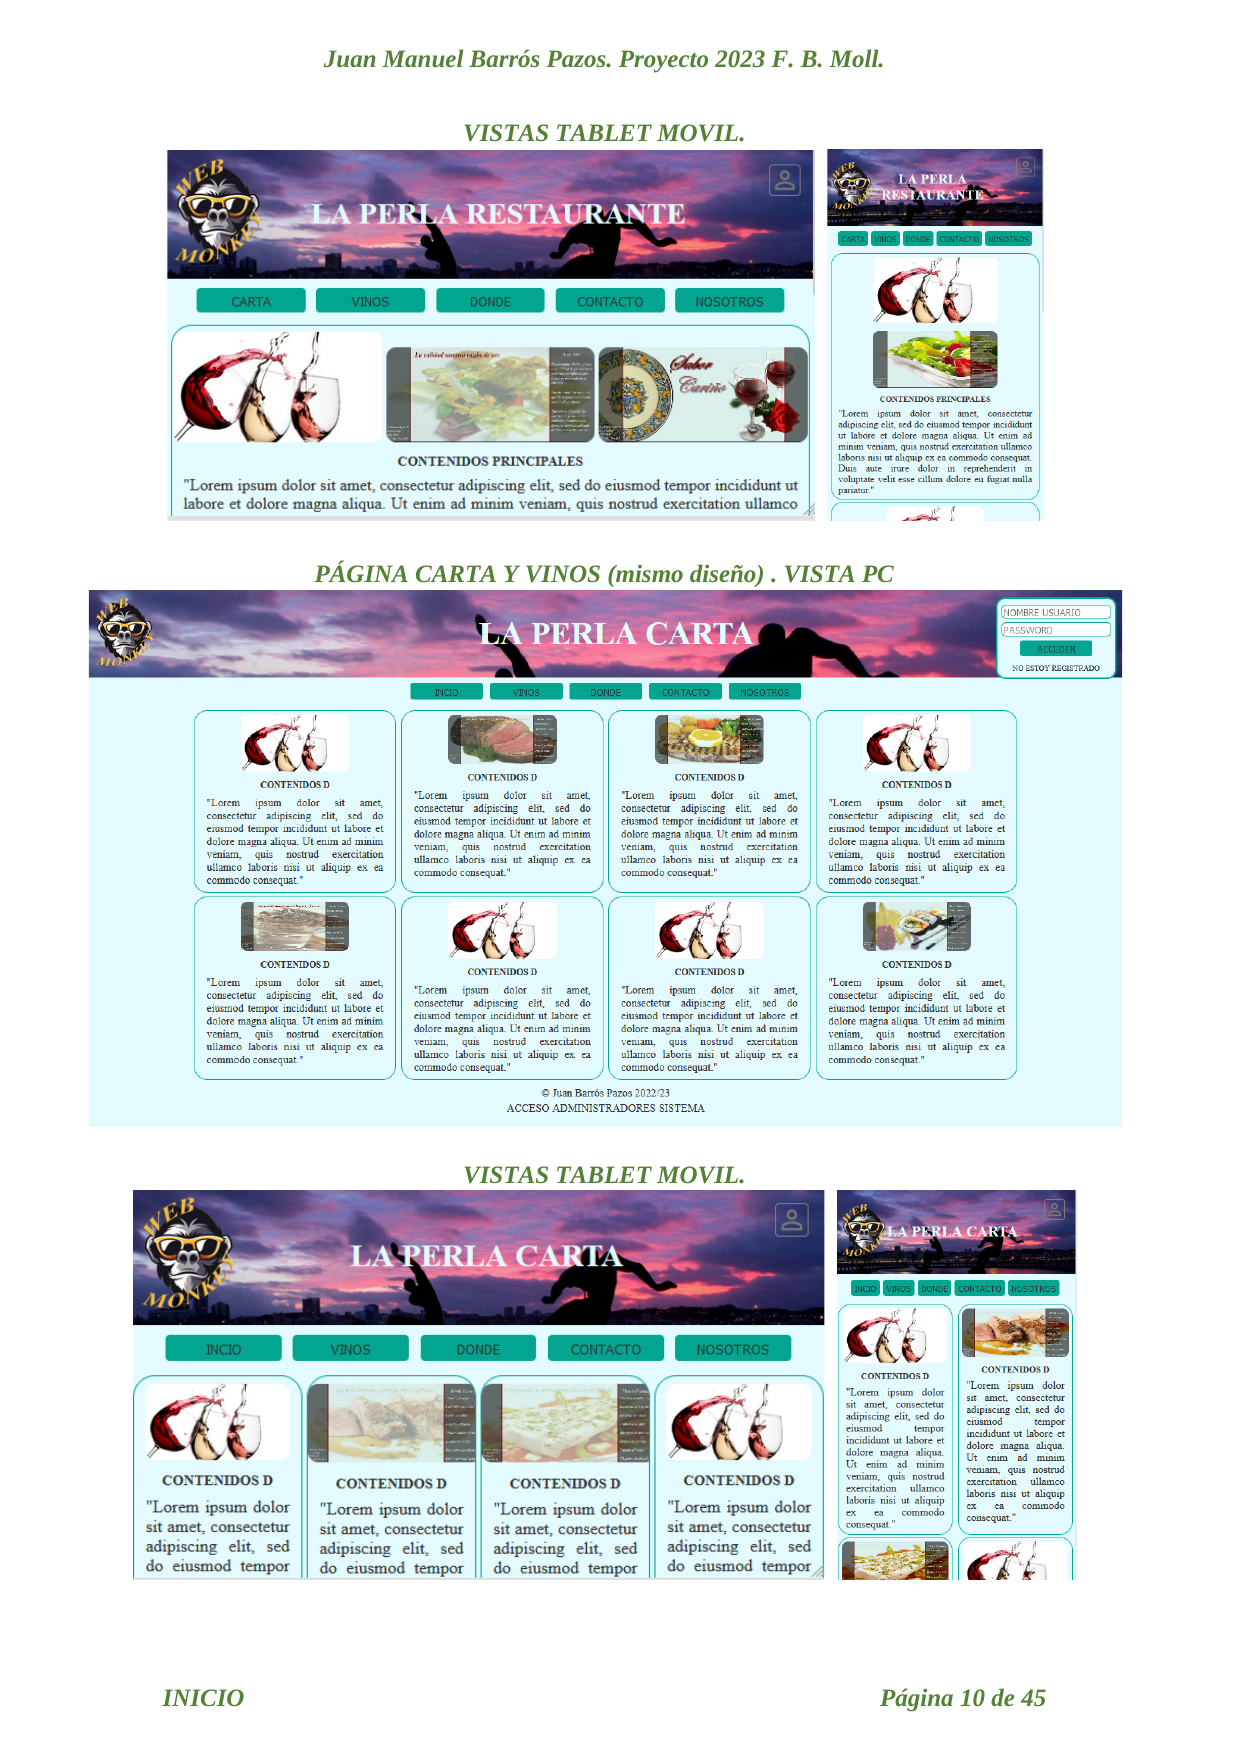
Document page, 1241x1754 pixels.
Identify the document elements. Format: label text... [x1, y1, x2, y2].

picture [827, 149, 1044, 521]
picture [837, 1190, 1078, 1580]
picture [167, 150, 815, 521]
picture [88, 590, 1123, 1127]
picture [133, 1190, 825, 1580]
